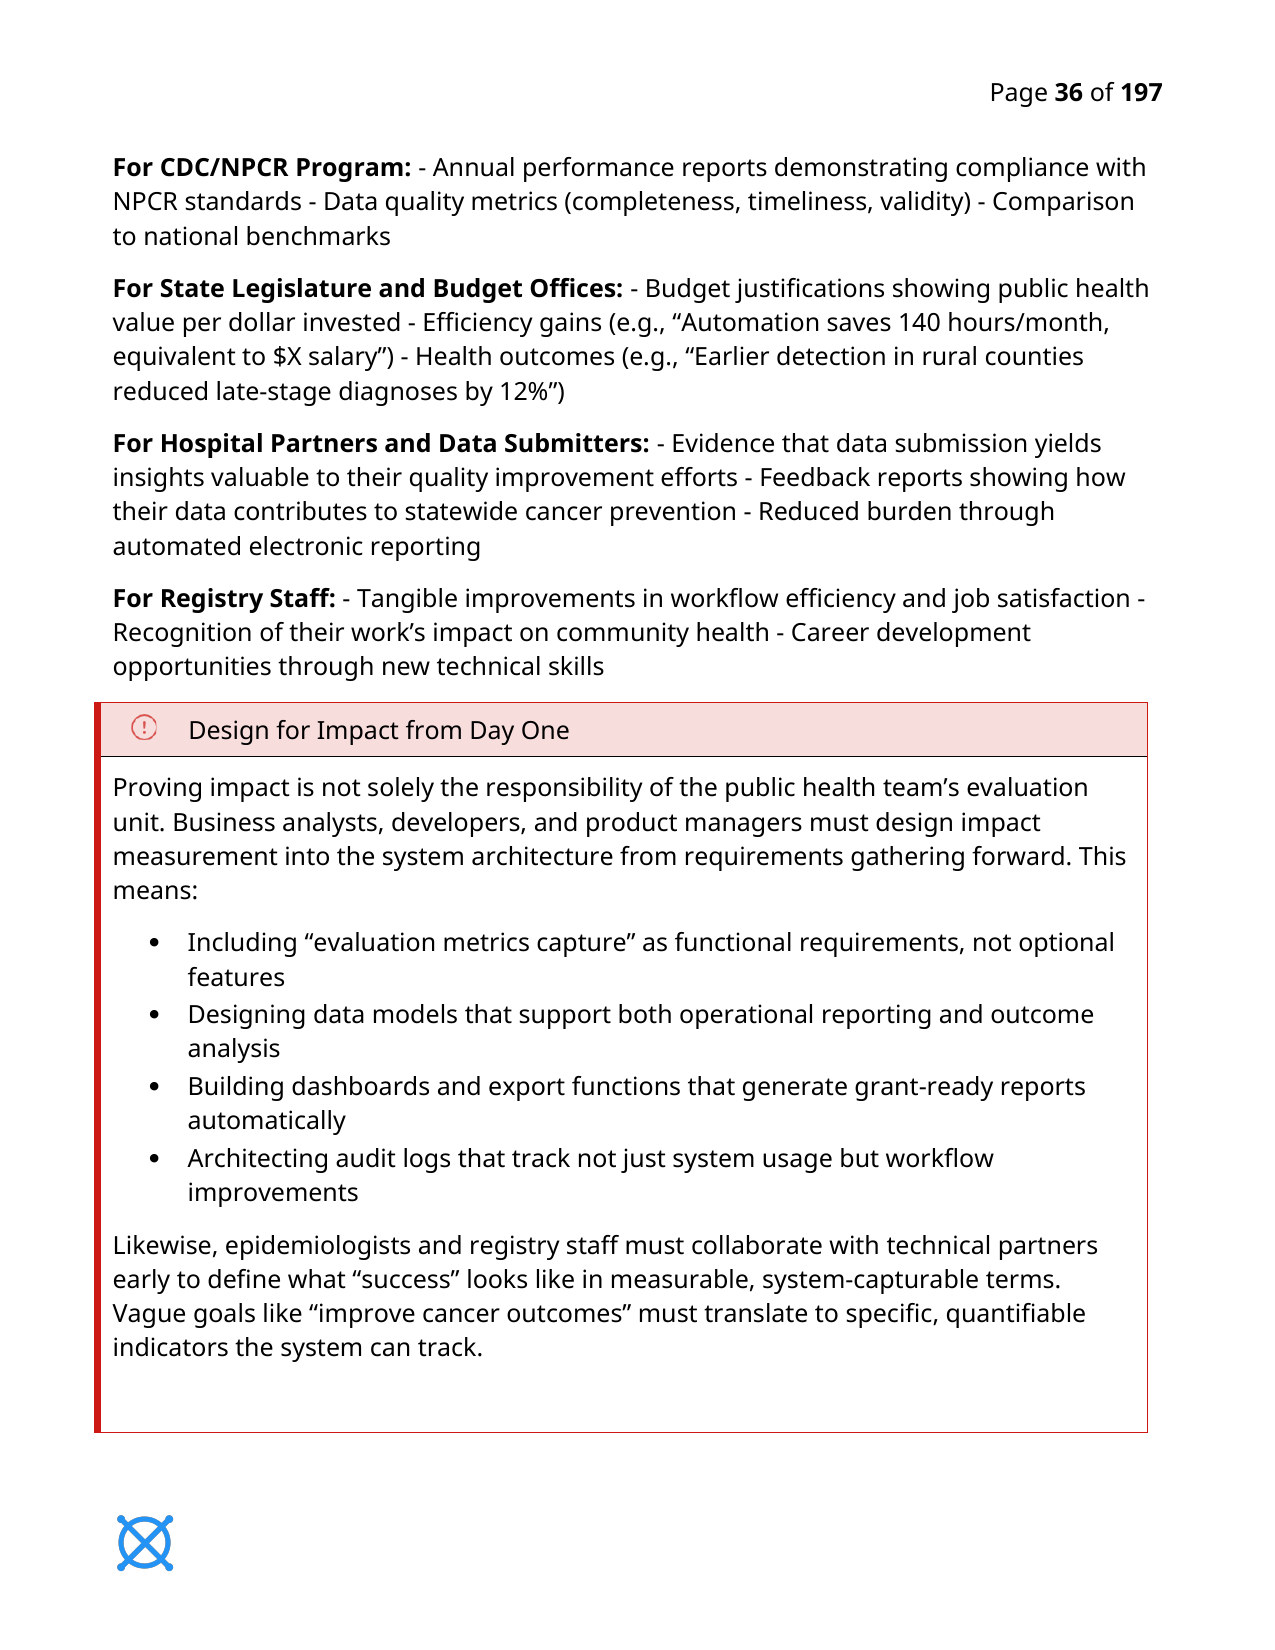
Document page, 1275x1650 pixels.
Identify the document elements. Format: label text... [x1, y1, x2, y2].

picture [131, 714, 157, 740]
table_cell Proving impact is not solely the responsibility of the public health team’s evaluation unit. Business analysts, developers, and product managers must design impact measurement into the system architecture from requirements gathering forward. This means: Including “evaluation metrics capture” as functional requirements, not optional features Designing data models that support both operational reporting and outcome analysis Building dashboards and export functions that generate grant-ready reports automatically Architecting audit logs that track not just system usage but workflow improvements Likewise, epidemiologists and registry staff must collaborate with technical partners early to define what “success” looks like in measurable, system-capturable terms. Vague goals like “improve cancer outcomes” must translate to specific, quantifiable indicators the system can track. [101, 757, 1147, 1432]
text For CDC/NPCR Program: - Annual performance reports demonstrating compliance with NPCR standards - Data quality metrics (completeness, timeliness, validity) - Comparison to national benchmarks [112, 150, 1162, 252]
text For Registry Staff: - Tangible improvements in workflow efficiency and job satisfaction - Recognition of their work’s impact on community health - Career development opportunities through new technical skills [112, 581, 1162, 683]
table_header Design for Impact from Day One [101, 703, 1147, 756]
text For State Legislature and Budget Offices: - Budget justifications showing public health value per dollar invested - Efficiency gains (e.g., “Automation saves 140 hours/month, equivalent to $X salary”) - Health outcomes (e.g., “Earlier detection in rural counties reduced late-stage diagnoses by 12%”) [112, 271, 1162, 407]
text For Hospital Partners and Data Submitters: - Evidence that data submission yields insights valuable to their quality improvement efforts - Feedback reports showing how their data contributes to statewide cancer prevention - Reduced burden through automated electronic reporting [112, 426, 1162, 562]
picture [112, 1511, 177, 1575]
